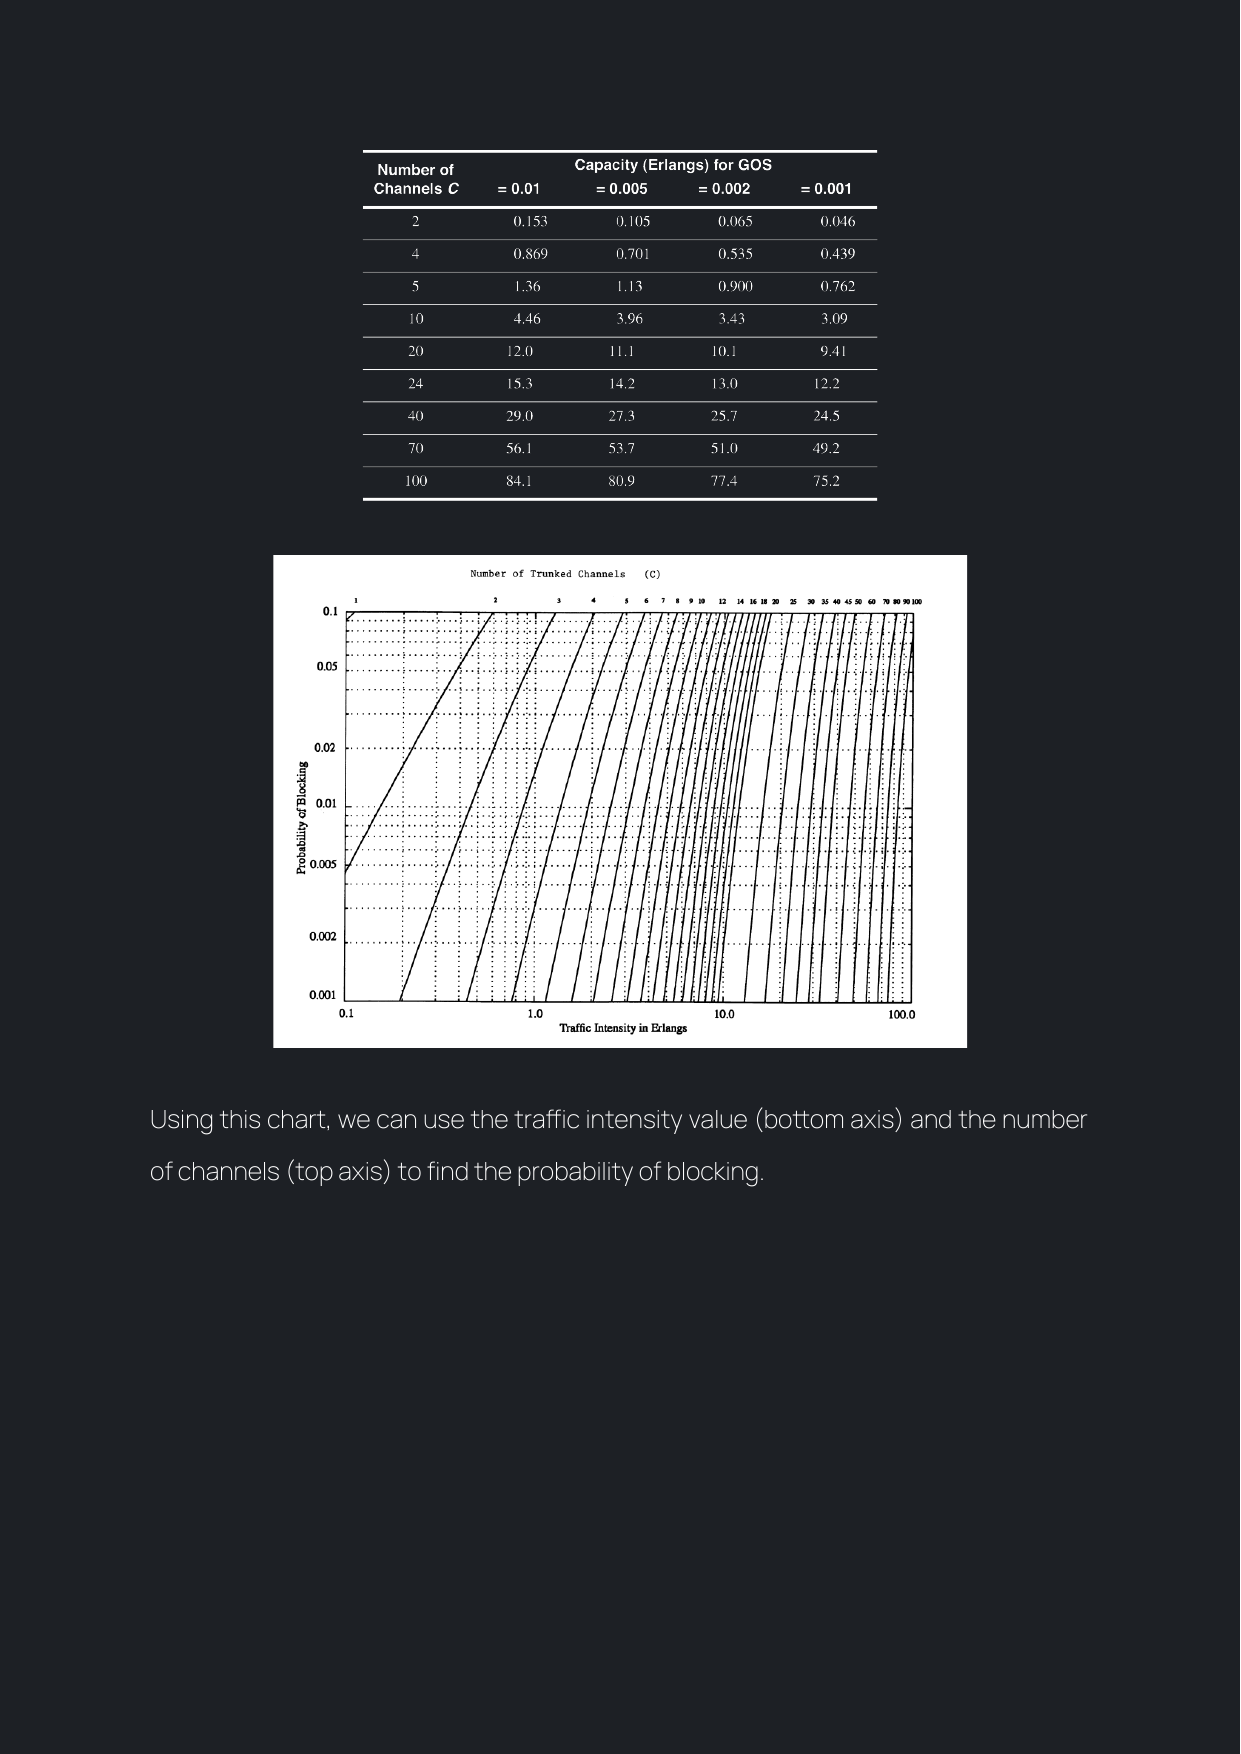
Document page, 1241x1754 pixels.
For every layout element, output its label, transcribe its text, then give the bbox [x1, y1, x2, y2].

picture [273, 555, 968, 1048]
text Using this chart, we can use the traffic intensity value (bottom axis) and the number of channels (top axis) to find the probability of blocking. [150, 1102, 1090, 1188]
picture [362, 150, 878, 501]
